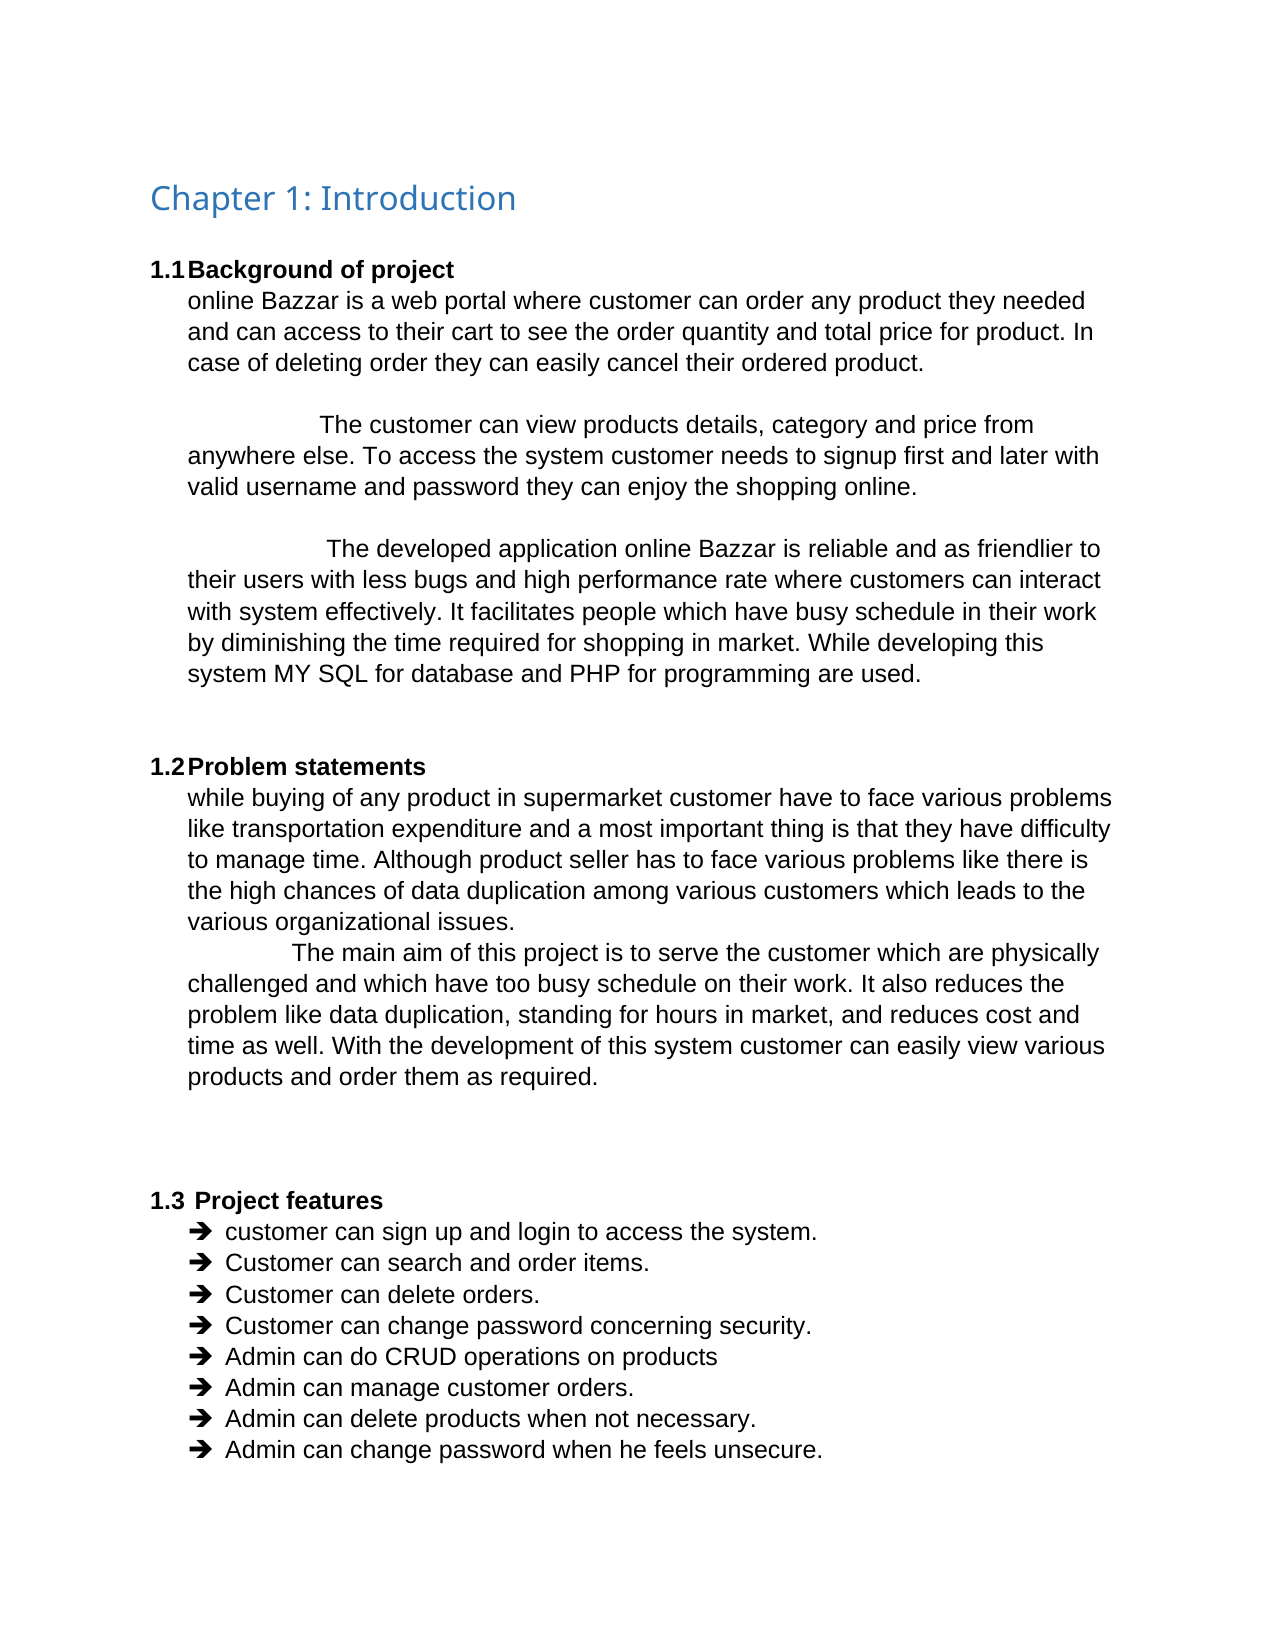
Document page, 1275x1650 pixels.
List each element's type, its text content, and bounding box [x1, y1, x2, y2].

list customer can sign up and login to access the system. [187, 1217, 1125, 1246]
list Admin can manage customer orders. [187, 1373, 1125, 1402]
list while buying of any product in supermarket customer have to face various problems like transportation expenditure and a most important thing is that they have difficulty to manage time. Although product seller has to face various problems like there is the high chances of data duplication among various customers which leads to the various organizational issues. [187, 783, 1125, 936]
list Customer can delete orders. [187, 1279, 1125, 1308]
list The main aim of this project is to serve the customer which are physically challenged and which have too busy schedule on their work. It also reduces the problem like data duplication, standing for hours in market, and reduces cost and time as well. With the development of this system customer can easily view various products and order them as required. [187, 938, 1125, 1091]
subtitle Chapter 1: Introduction [150, 175, 1125, 220]
list Admin can do CRUD operations on products [187, 1342, 1125, 1371]
list Problem statements [150, 752, 1125, 780]
list The developed application online Bazzar is reliable and as friendlier to their users with less bugs and high performance rate where customers can interact with system effectively. It facilitates people which have busy schedule in their work by diminishing the time required for shopping in market. While developing this system MY SQL for database and PHP for programming are used. [187, 534, 1125, 687]
list Customer can search and order items. [187, 1248, 1125, 1277]
list Customer can change password concerning security. [187, 1311, 1125, 1339]
list Project features [150, 1186, 1125, 1215]
list The customer can view products details, category and price from anywhere else. To access the system customer needs to signup first and later with valid username and password they can enjoy the shopping online. [187, 410, 1125, 501]
list Admin can change password when he feels unsecure. [187, 1435, 1125, 1464]
list Admin can delete products when not necessary. [187, 1404, 1125, 1433]
list online Bazzar is a web portal where customer can order any product they needed and can access to their cart to see the order quantity and total price for product. In case of deleting order they can easily cancel their ordered product. [187, 286, 1125, 377]
list Background of project [150, 255, 1125, 284]
